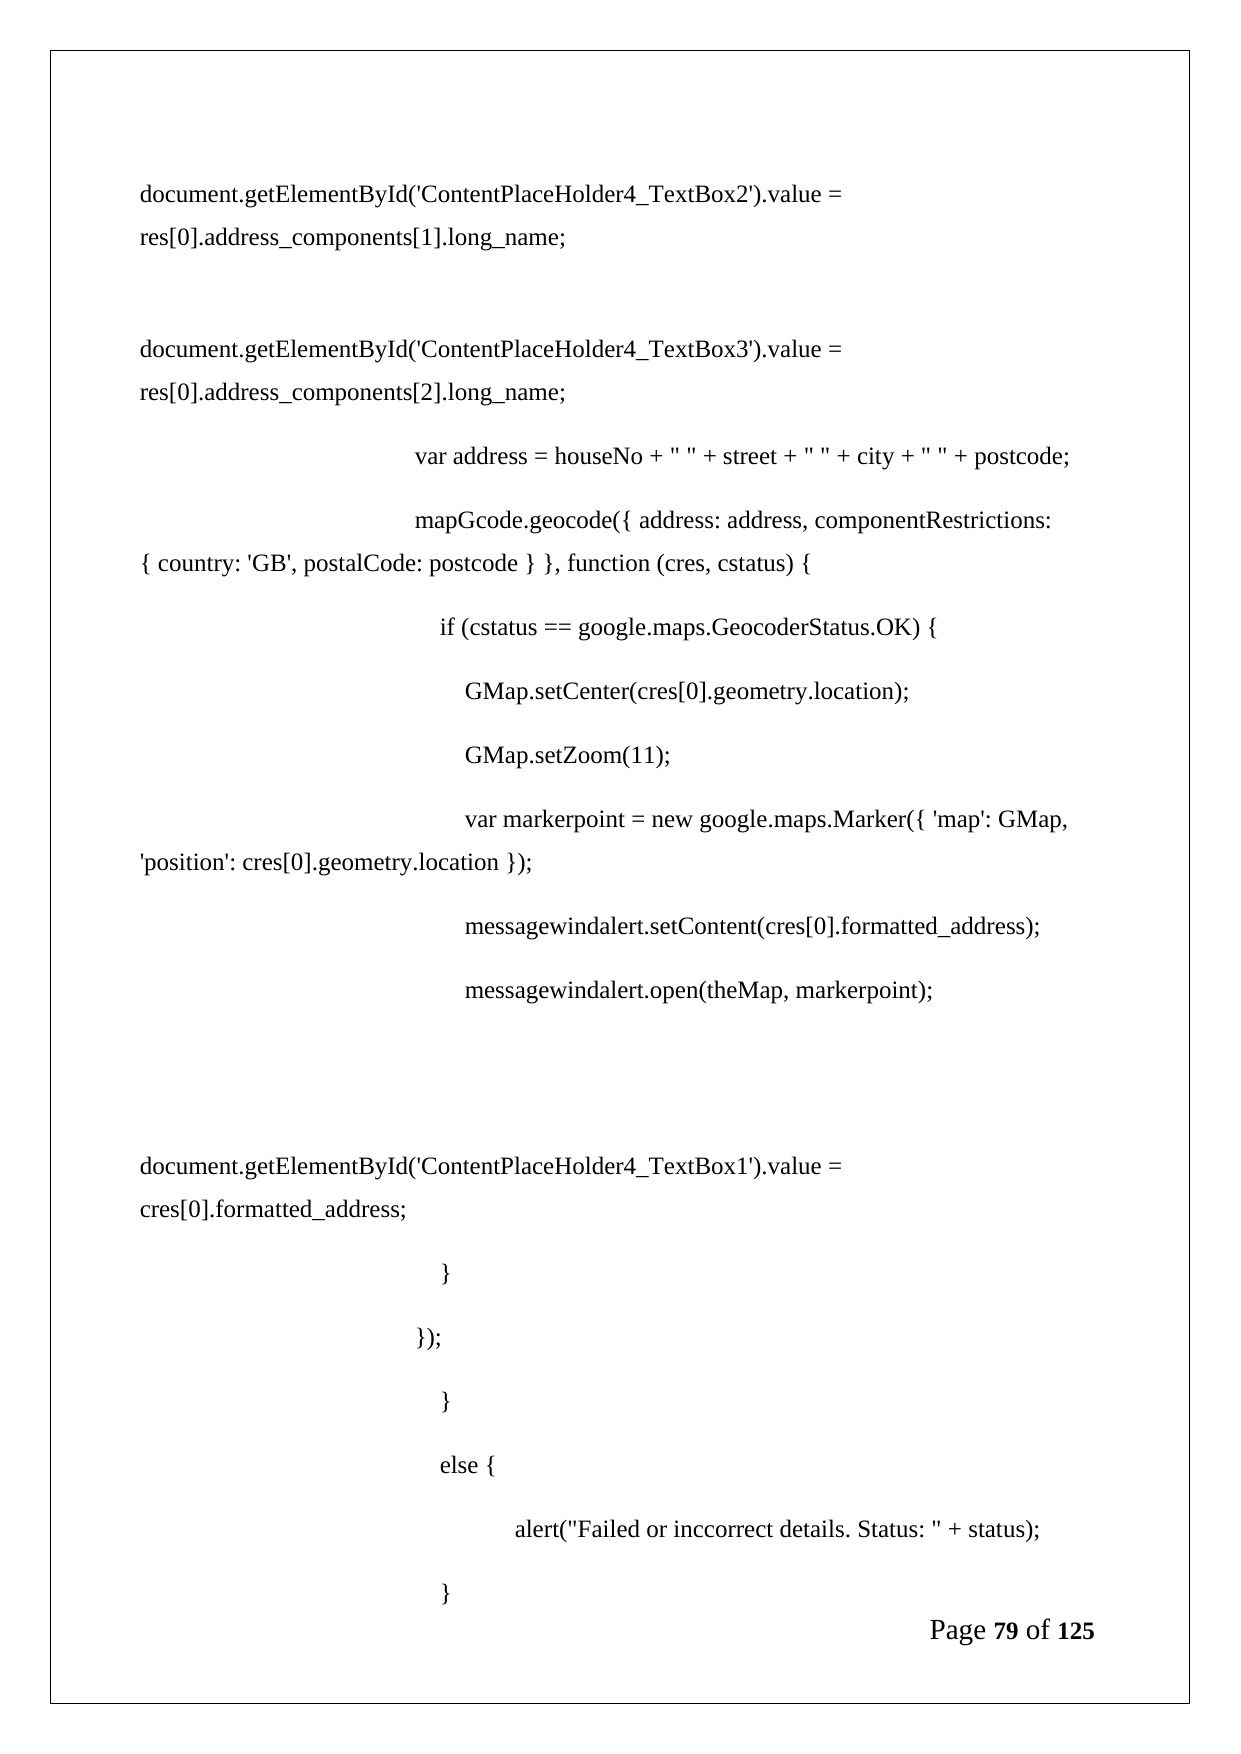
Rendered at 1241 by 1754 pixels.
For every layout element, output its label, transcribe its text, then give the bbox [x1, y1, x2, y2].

text GMap.setCenter(cres[0].geometry.location); [139, 676, 1094, 705]
text document.getElementById('ContentPlaceHolder4_TextBox1').value = cres[0].formatted_address; [139, 1103, 1094, 1223]
text messagewindalert.open(theMap, markerpoint); [139, 975, 1094, 1004]
text if (cstatus == google.maps.GeocoderStatus.OK) { [139, 612, 1094, 641]
text messagewindalert.setContent(cres[0].formatted_address); [139, 911, 1094, 940]
text } [139, 1258, 1094, 1287]
text }); [139, 1322, 1094, 1351]
text var address = houseNo + " " + street + " " + city + " " + postcode; [139, 441, 1094, 470]
text GMap.setZoom(11); [139, 740, 1094, 769]
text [139, 179, 1094, 251]
text alert("Failed or inccorrect details. Status: " + status); [139, 1514, 1094, 1543]
text document.getElementById('ContentPlaceHolder4_TextBox3').value = res[0].address_components[2].long_name; [139, 286, 1094, 406]
text } [139, 1578, 1094, 1607]
text } [139, 1386, 1094, 1415]
text var markerpoint = new google.maps.Marker({ 'map': GMap, 'position': cres[0].geometry.location }); [139, 804, 1094, 876]
text mapGcode.geocode({ address: address, componentRestrictions: { country: 'GB', postalCode: postcode } }, function (cres, cstatus) { [139, 505, 1094, 577]
text else { [139, 1450, 1094, 1479]
